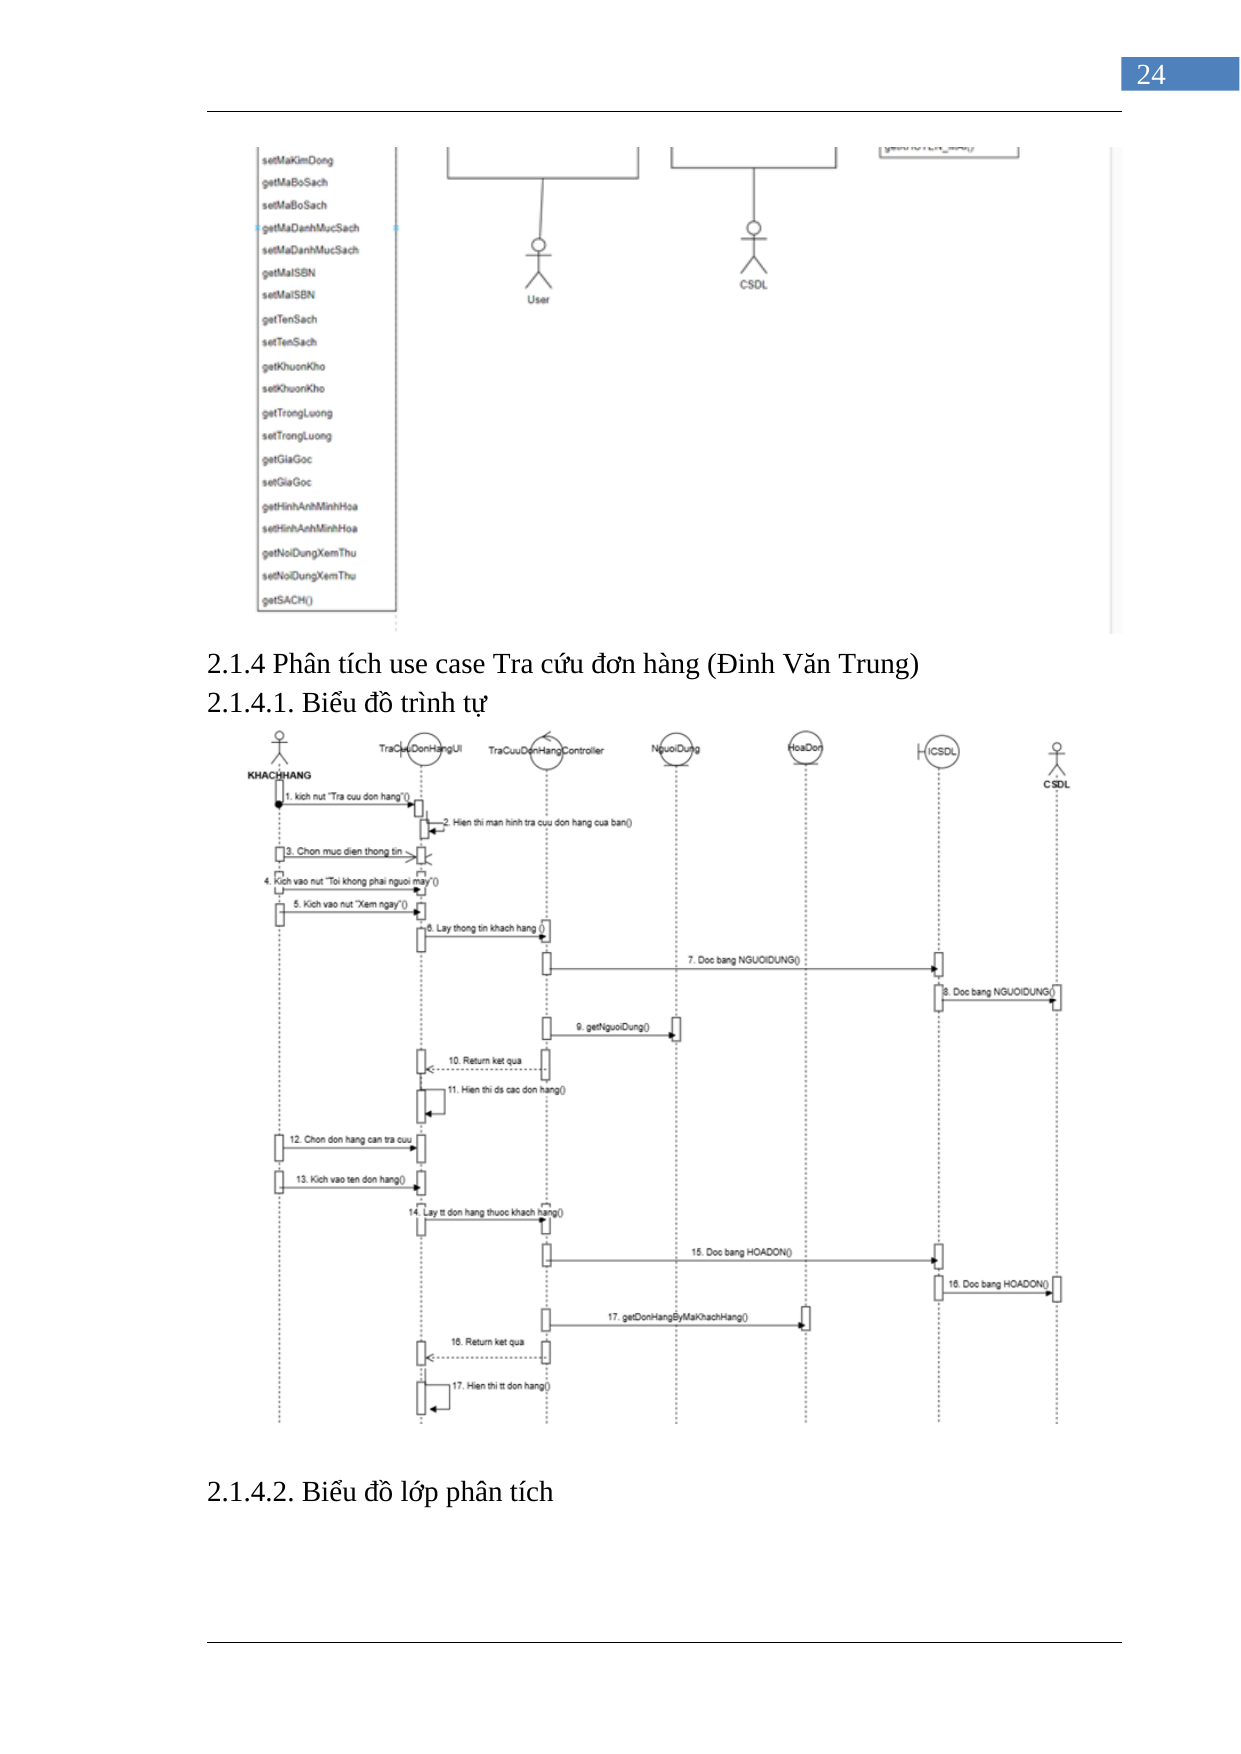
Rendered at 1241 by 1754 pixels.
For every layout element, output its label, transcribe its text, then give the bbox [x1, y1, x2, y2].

text 2.1.4.1. Biểu đồ trình tự [207, 685, 1122, 718]
subtitle 2.1.4 Phân tích use case Tra cứu đơn hàng (Đinh Văn Trung) [207, 646, 1122, 680]
picture [206, 147, 1123, 634]
picture [206, 718, 1123, 1424]
text 2.1.4.2. Biểu đồ lớp phân tích [207, 1474, 1122, 1507]
